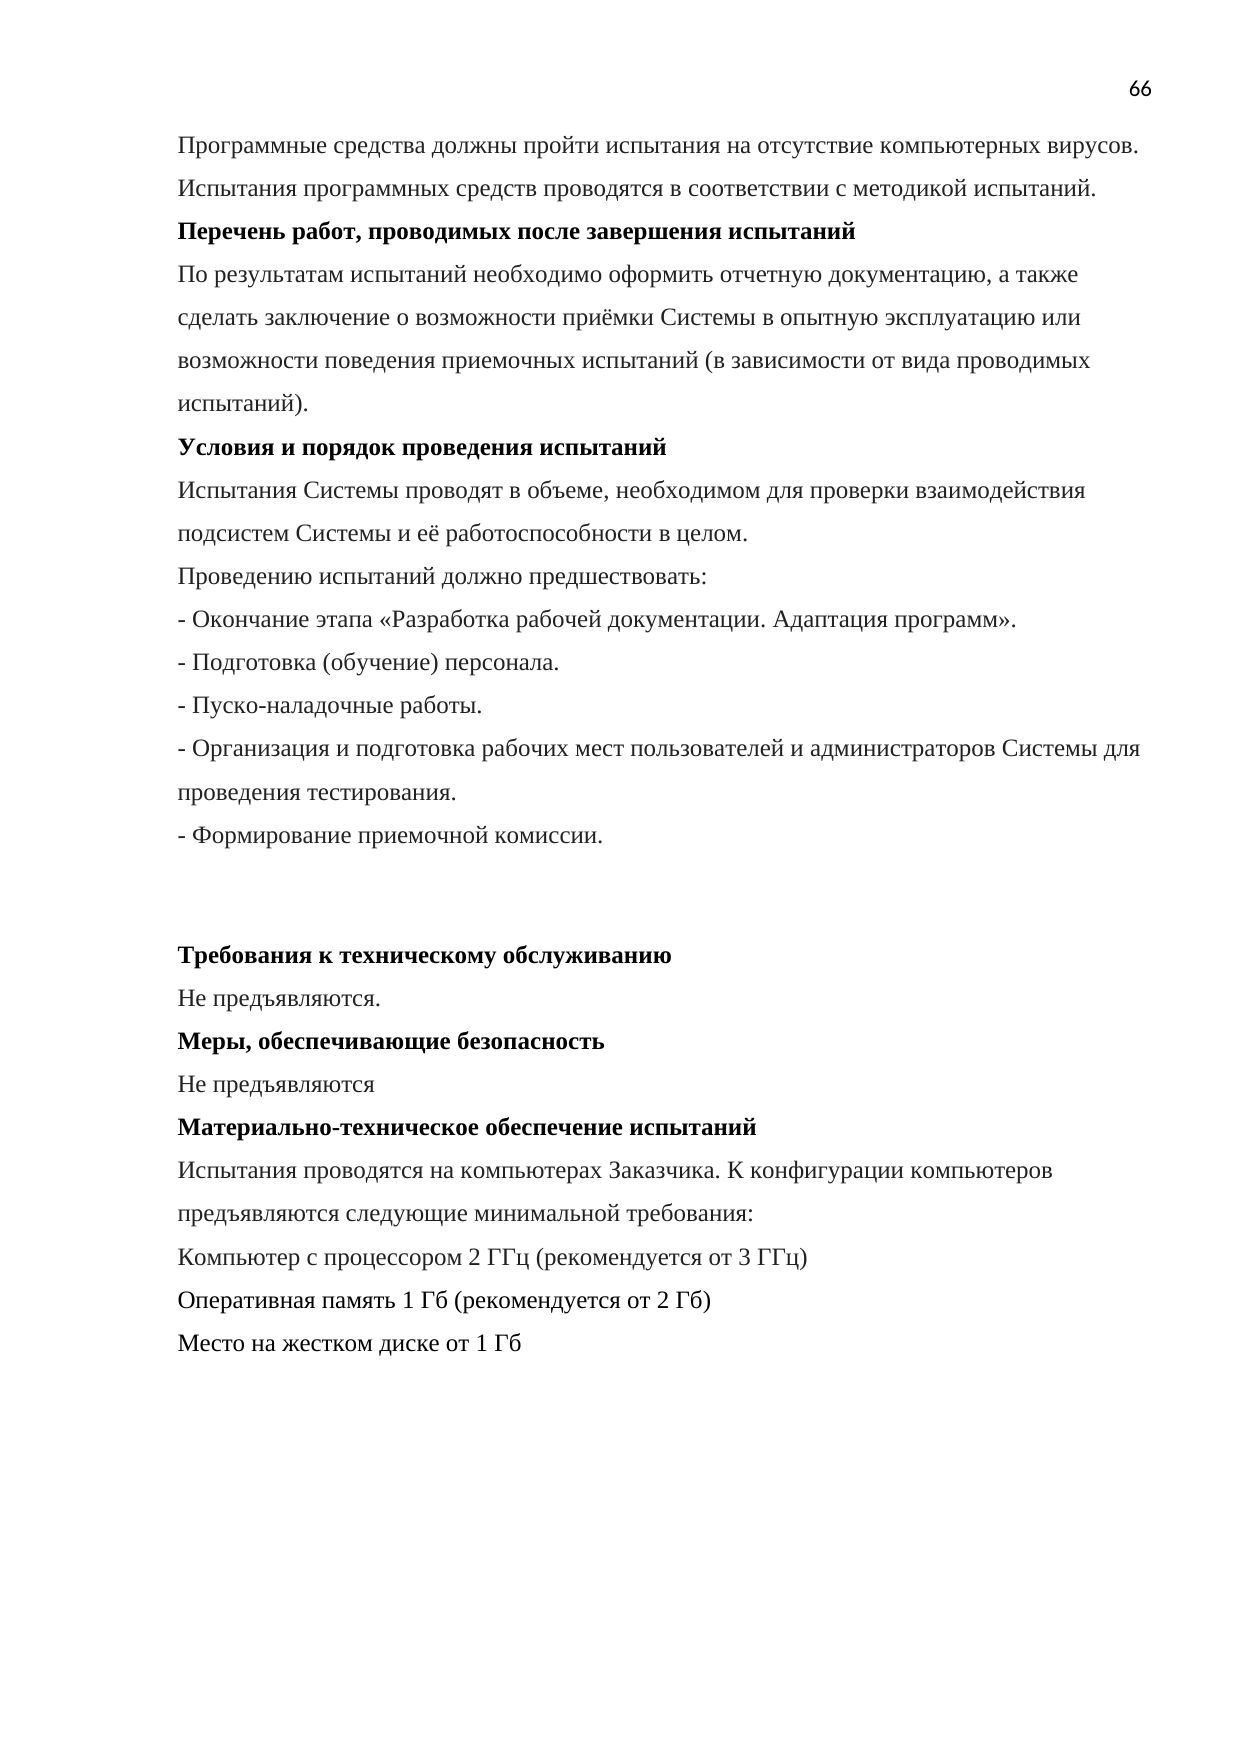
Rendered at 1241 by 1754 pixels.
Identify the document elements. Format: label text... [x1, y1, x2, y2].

text Место на жестком диске от 1 Гб [177, 1328, 1152, 1357]
text По результатам испытаний необходимо оформить отчетную документацию, а также сделать заключение о возможности приёмки Системы в опытную эксплуатацию или возможности поведения приемочных испытаний (в зависимости от вида проводимых испытаний). [177, 259, 1152, 417]
text Оперативная память 1 Гб (рекомендуется от 2 Гб) [177, 1285, 1152, 1313]
text Перечень работ, проводимых после завершения испытаний [177, 216, 1152, 245]
text Условия и порядок проведения испытаний Испытания Системы проводят в объеме, необходимом для проверки взаимодействия подсистем Системы и её работоспособности в целом. Проведению испытаний должно предшествовать: - Окончание этапа «Разработка рабочей документации. Адаптация программ». - Подготовка (обучение) персонала. - Пуско-наладочные работы. - Организация и подготовка рабочих мест пользователей и администраторов Системы для проведения тестирования. - Формирование приемочной комиссии. [177, 432, 1152, 884]
text Не предъявляются [177, 1069, 1152, 1098]
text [177, 130, 1152, 202]
text Материально-техническое обеспечение испытаний Испытания проводятся на компьютерах Заказчика. К конфигурации компьютеров предъявляются следующие минимальной требования: Компьютер с процессором 2 ГГц (рекомендуется от 3 ГГц) [177, 1112, 1152, 1270]
text Не предъявляются. [177, 983, 1152, 1012]
text Требования к техническому обслуживанию [177, 940, 1152, 968]
text Меры, обеспечивающие безопасность [177, 1026, 1152, 1055]
